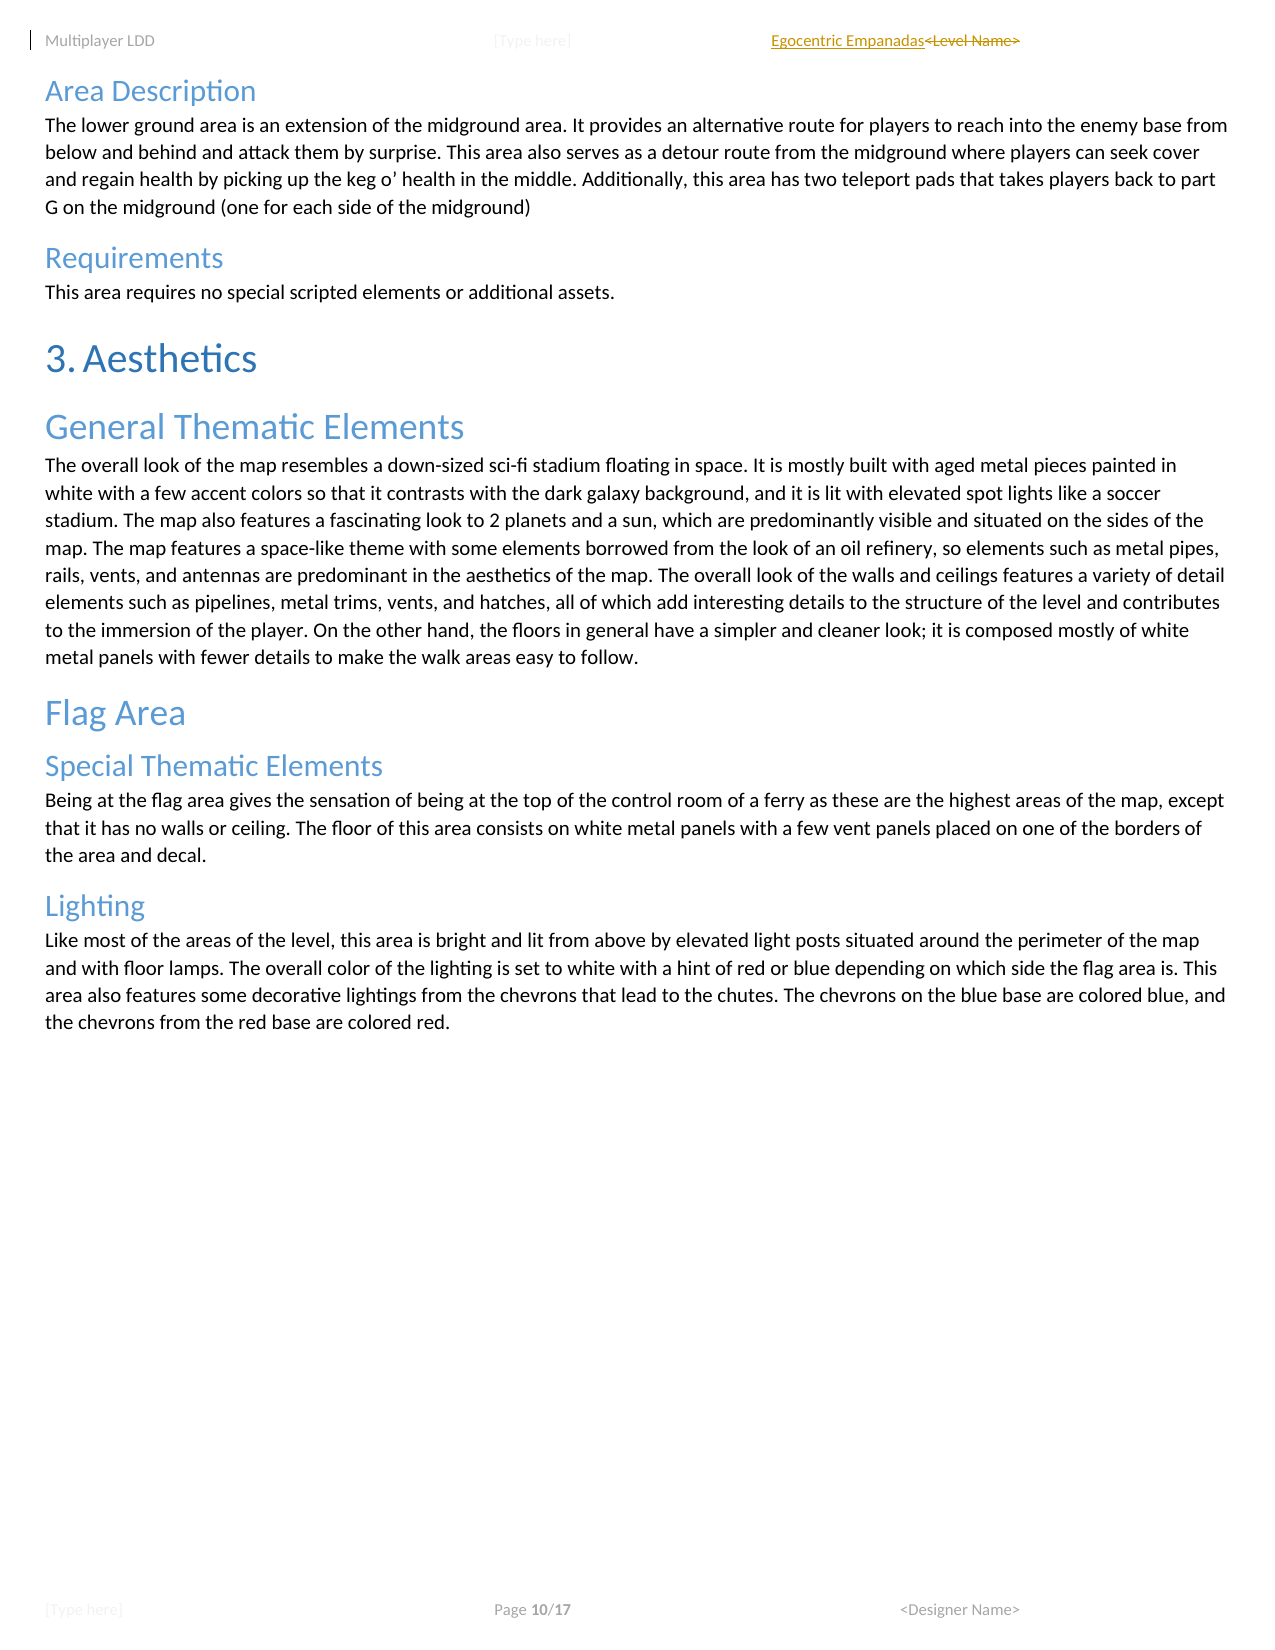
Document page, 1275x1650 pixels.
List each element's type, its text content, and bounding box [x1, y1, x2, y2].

text The lower ground area is an extension of the midground area. It provides an alternative route for players to reach into the enemy base from below and behind and attack them by surprise. This area also serves as a detour route from the midground where players can seek cover and regain health by picking up the keg o’ health in the middle. Additionally, this area has two teleport pads that takes players back to part G on the midground (one for each side of the midground) [45, 112, 1230, 219]
text Being at the flag area gives the sensation of being at the top of the control room of a ferry as these are the highest areas of the map, except that it has no walls or ceiling. The floor of this area consists on white metal panels with a few vent panels placed on one of the borders of the area and decal. [45, 787, 1230, 868]
subtitle General Thematic Elements [45, 403, 1230, 449]
subtitle Lighting [45, 886, 1230, 924]
subtitle Requirements [45, 238, 1230, 276]
subtitle Area Description [45, 71, 1230, 109]
text Like most of the areas of the level, this area is bright and lit from above by elevated light posts situated around the perimeter of the map and with floor lamps. The overall color of the lighting is set to white with a hint of red or blue depending on which side the flag area is. This area also features some decorative lightings from the chevrons that lead to the chutes. The chevrons on the blue base are colored blue, and the chevrons from the red base are colored red. [45, 927, 1230, 1035]
text This area requires no special scripted elements or additional assets. [45, 279, 1230, 304]
subtitle Aesthetics [45, 332, 1230, 382]
subtitle Flag Area [45, 688, 1230, 734]
text The overall look of the map resembles a down-sized sci-fi stadium floating in space. It is mostly built with aged metal pieces painted in white with a few accent colors so that it contrasts with the dark galaxy background, and it is lit with elevated spot lights like a soccer stadium. The map also features a fascinating look to 2 planets and a sun, which are predominantly visible and situated on the sides of the map. The map features a space-like theme with some elements borrowed from the look of an oil refinery, so elements such as metal pipes, rails, vents, and antennas are predominant in the aesthetics of the map. The overall look of the walls and ceilings features a variety of detail elements such as pipelines, metal trims, vents, and hatches, all of which add interesting details to the structure of the level and contributes to the immersion of the player. On the other hand, the floors in general have a simpler and cleaner look; it is composed mostly of white metal panels with fewer details to make the walk areas easy to follow. [45, 453, 1230, 670]
subtitle Special Thematic Elements [45, 746, 1230, 784]
